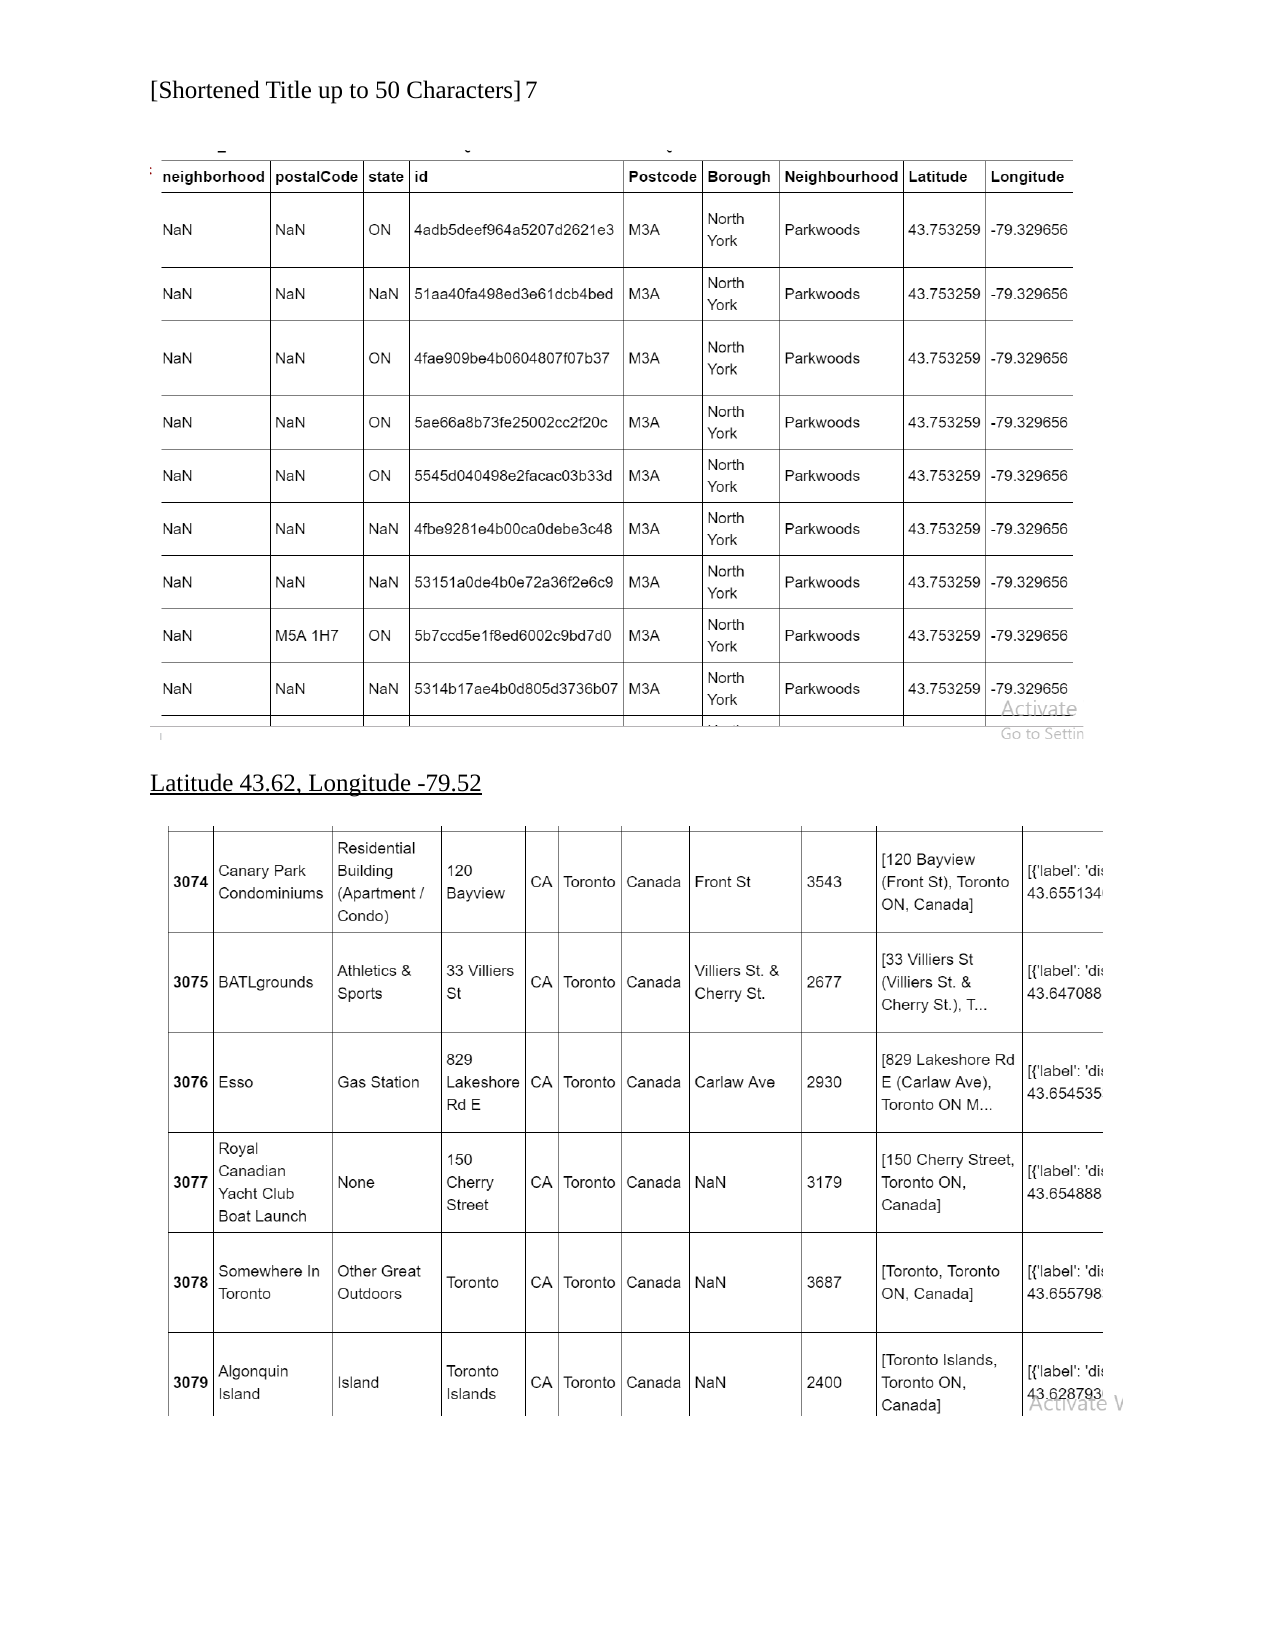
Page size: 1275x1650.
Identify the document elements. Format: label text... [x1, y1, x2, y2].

picture [150, 150, 1084, 740]
picture [150, 826, 1123, 1416]
text Latitude 43.62, Longitude -79.52 [150, 768, 1125, 797]
